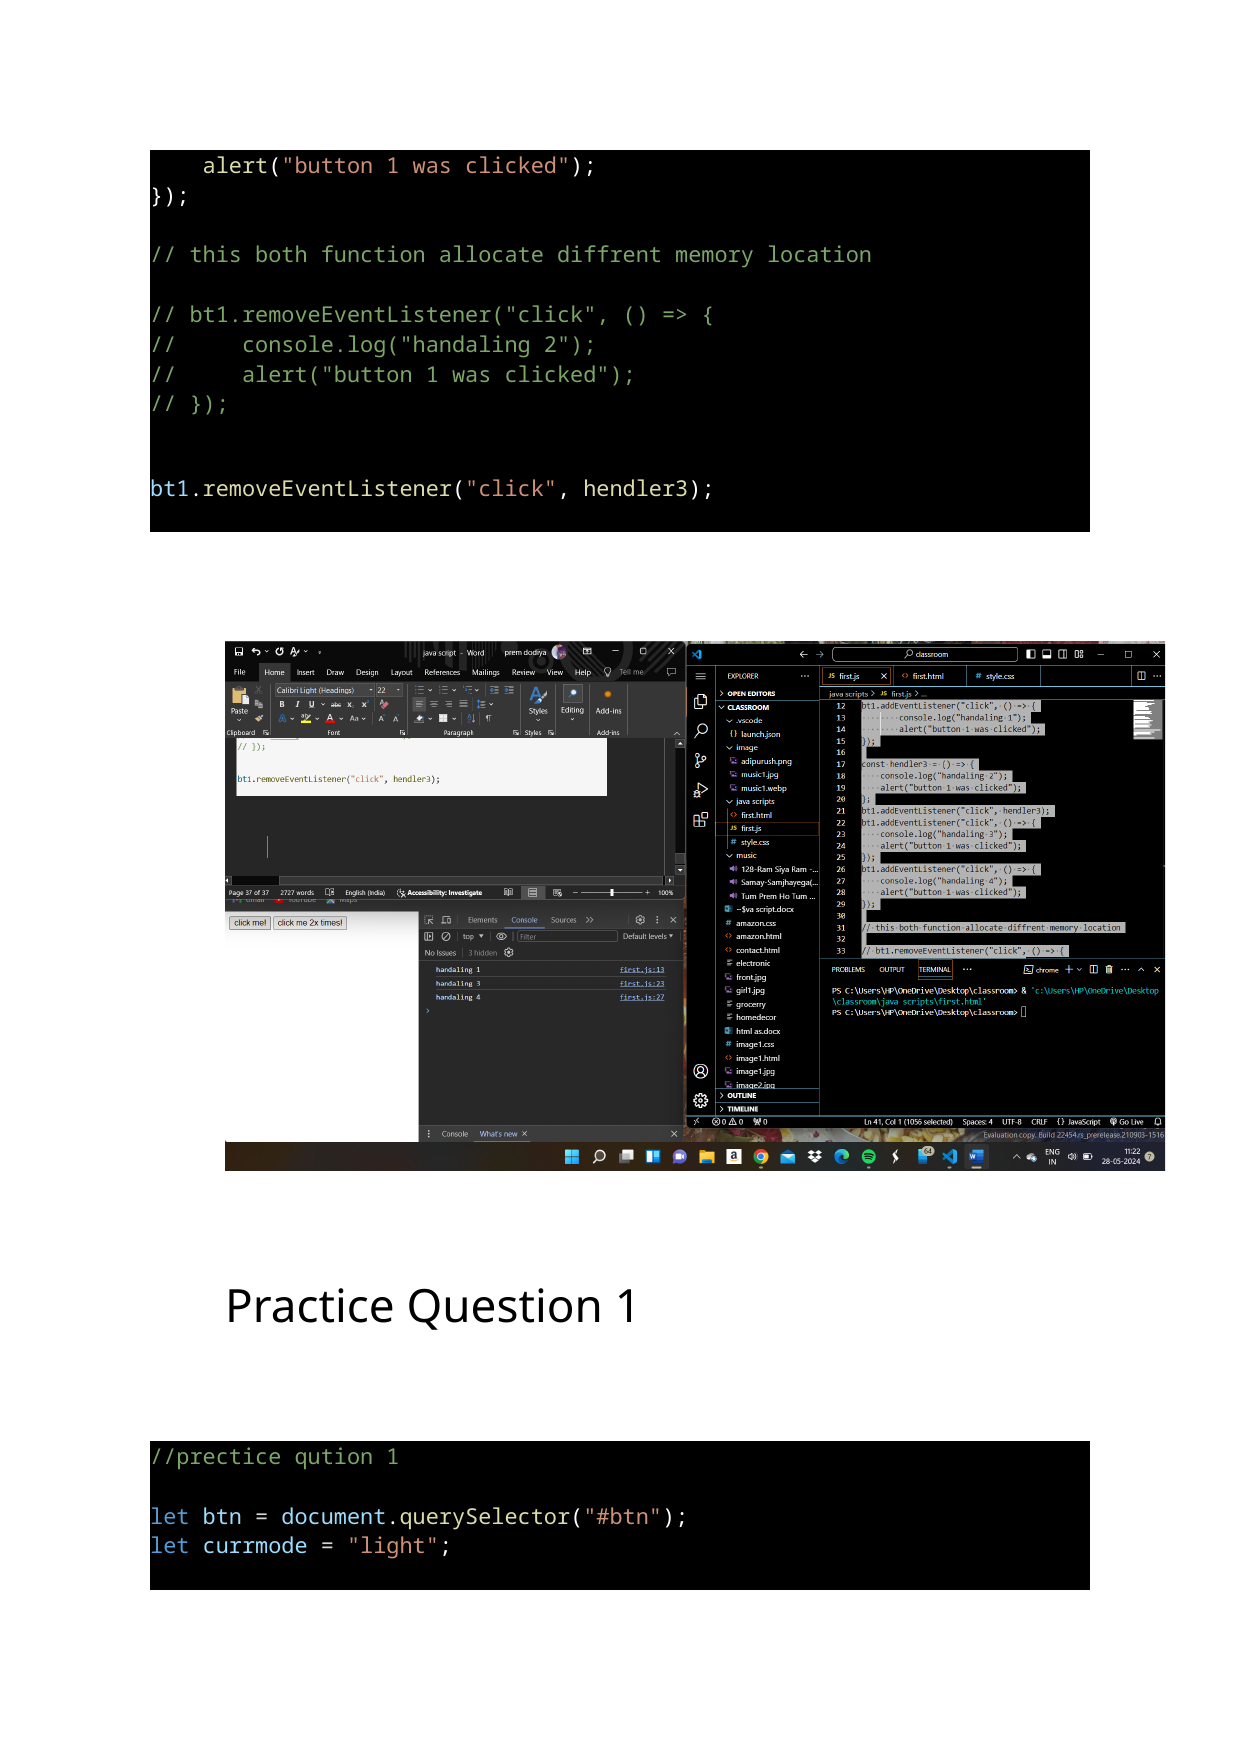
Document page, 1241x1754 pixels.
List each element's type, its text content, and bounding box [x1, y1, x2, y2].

text // bt1.removeEventListener("click", () => { [150, 299, 1090, 329]
text //prectice qution 1 [150, 1441, 1090, 1471]
text alert("button 1 was clicked"); [150, 150, 1090, 180]
text let currmode = "light"; [150, 1530, 1090, 1560]
text Practice Question 1 [150, 1273, 1090, 1336]
text // this both function allocate diffrent memory location [150, 239, 1090, 269]
picture [225, 641, 1166, 1171]
text // console.log("handaling 2"); [150, 329, 1090, 358]
text // }); [150, 388, 1090, 418]
text }); [150, 180, 1090, 209]
text bt1.removeEventListener("click", hendler3); [150, 473, 1090, 503]
text let btn = document.querySelector("#btn"); [150, 1501, 1090, 1530]
text // alert("button 1 was clicked"); [150, 358, 1090, 388]
